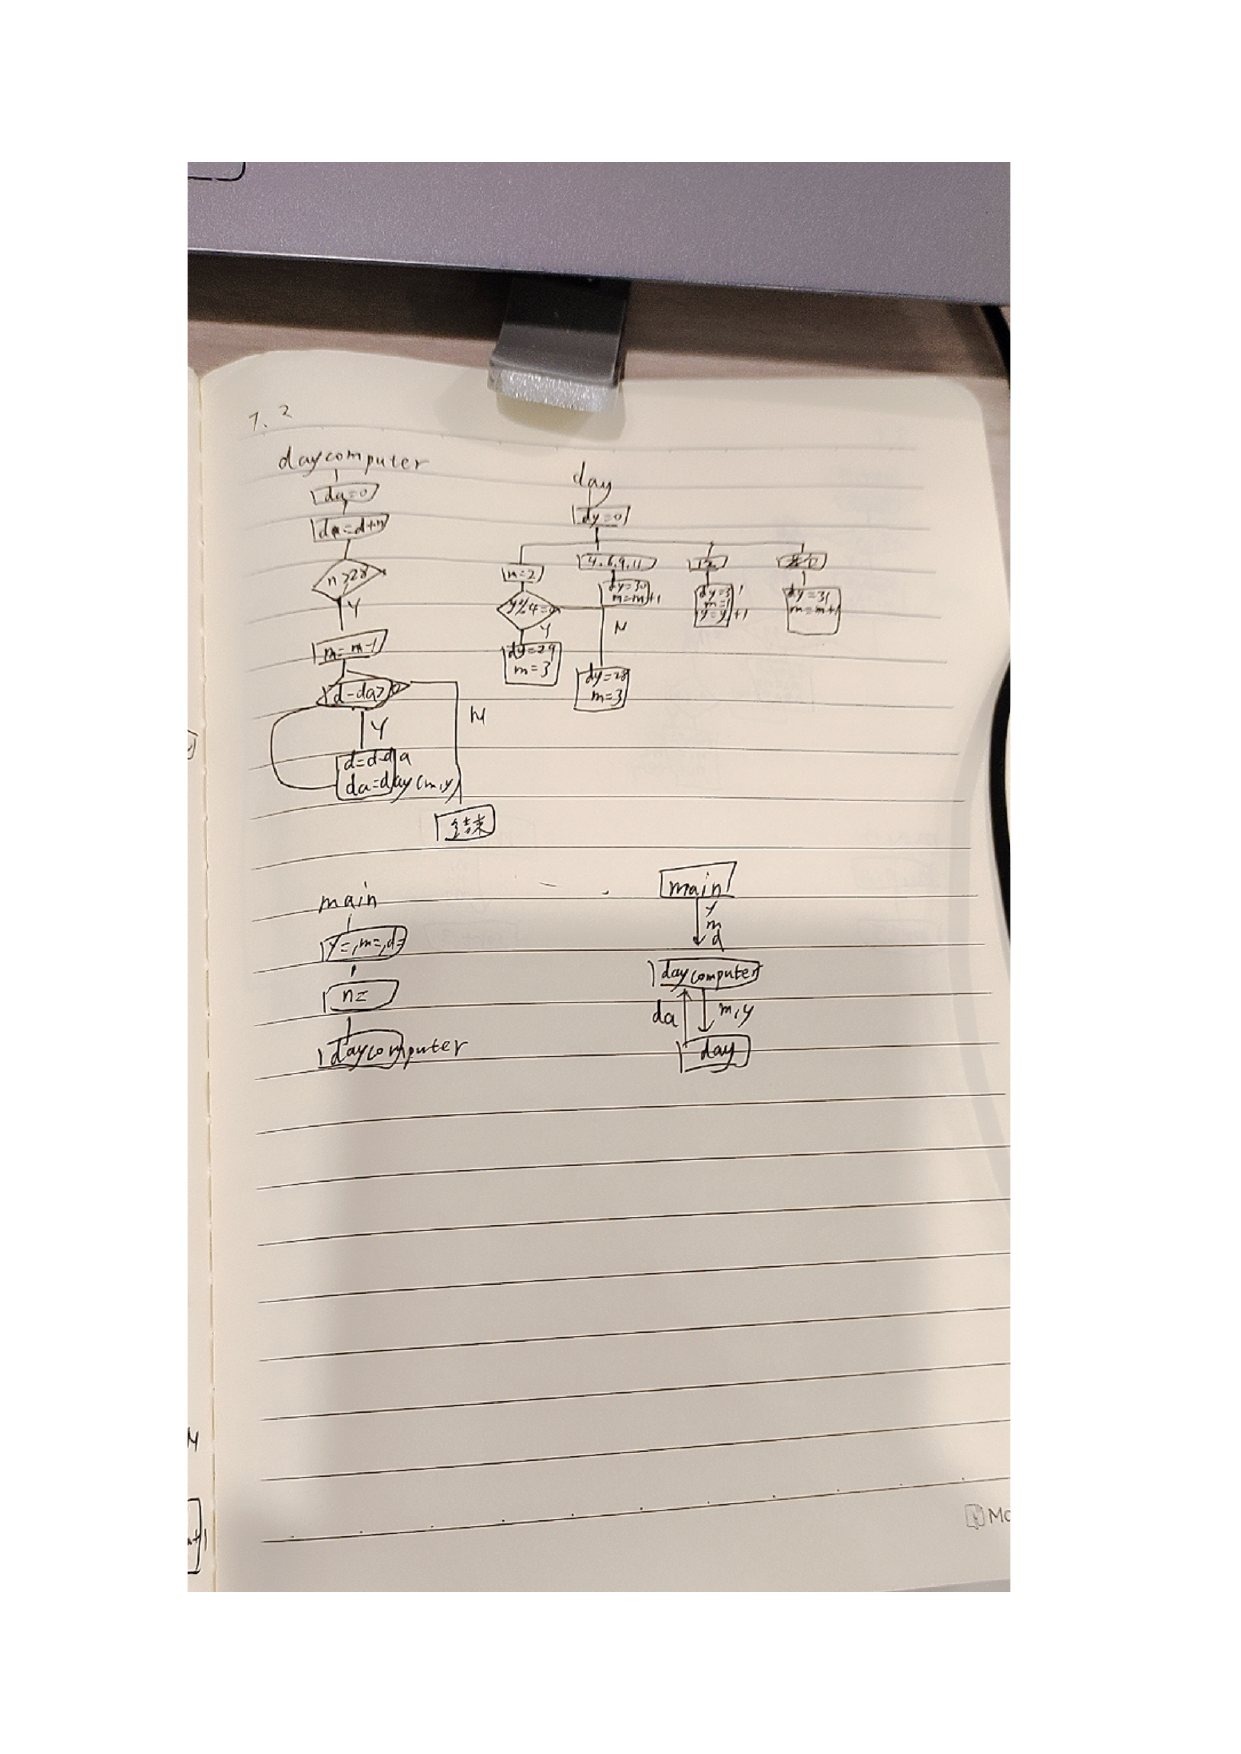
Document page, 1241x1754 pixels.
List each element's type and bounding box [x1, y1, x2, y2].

picture [187, 162, 1011, 1592]
